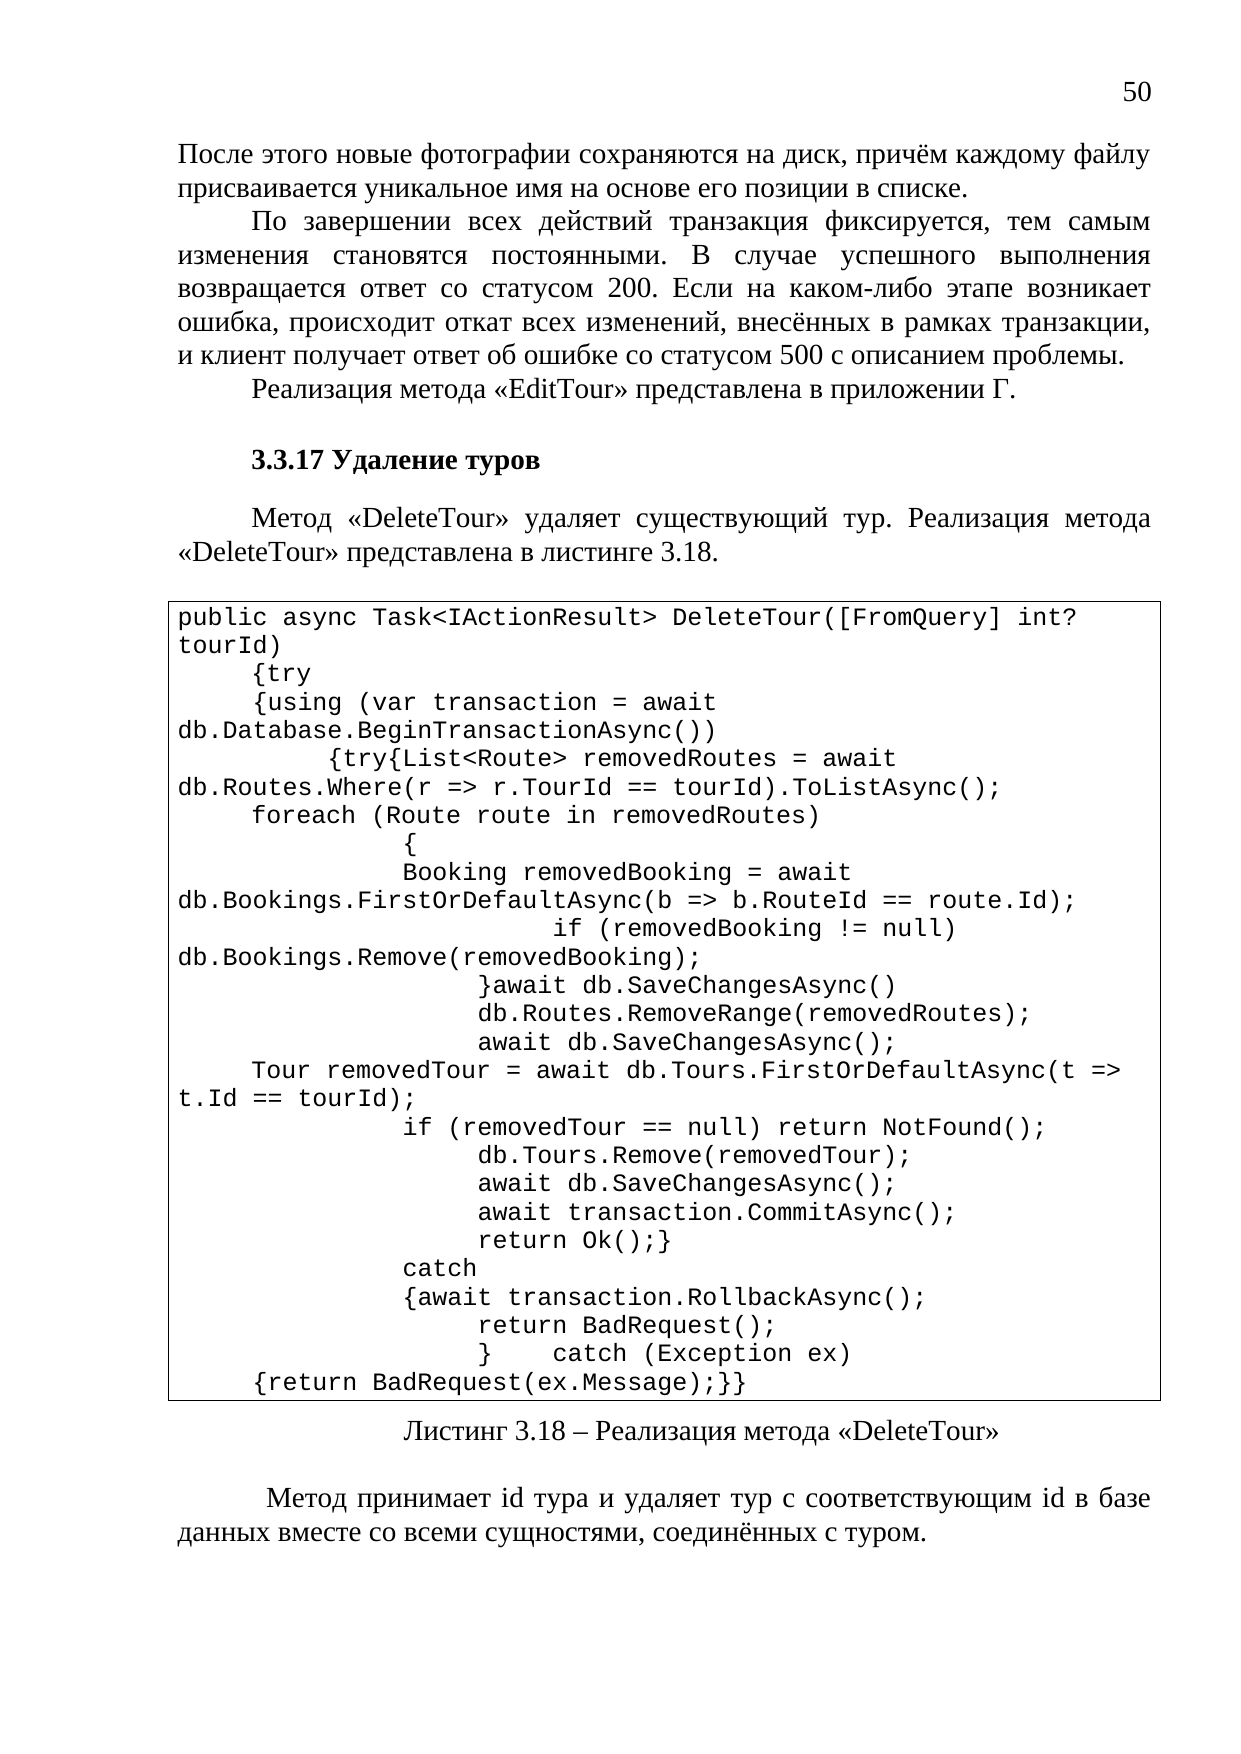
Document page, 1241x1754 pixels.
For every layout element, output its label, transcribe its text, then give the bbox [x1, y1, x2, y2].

text {return BadRequest(ex.Message);}} [169, 1366, 1160, 1400]
text db.Tours.Remove(removedTour); [177, 1143, 1152, 1171]
text По завершении всех действий транзакция фиксируется, тем самым изменения становятся постоянными. В случае успешного выполнения возвращается ответ со статусом 200. Если на каком-либо этапе возникает ошибка, происходит откат всех изменений, внесённых в рамках транзакции, и клиент получает ответ об ошибке со статусом 500 с описанием проблемы. [177, 203, 1152, 371]
text Удаление туров [251, 442, 1152, 476]
text {try [177, 661, 1152, 689]
text foreach (Route route in removedRoutes) [177, 803, 1152, 831]
text if (removedBooking != null) db.Bookings.Remove(removedBooking); [177, 916, 1152, 973]
text Метод принимает id тура и удаляет тур с соответствующим id в базе данных вместе со всеми сущностями, соединённых с туром. [177, 1480, 1152, 1547]
text Листинг 3.18 – Реализация метода «DeleteTour» [177, 1413, 1152, 1480]
text await db.SaveChangesAsync(); [177, 1029, 1152, 1058]
text {try{List<Route> removedRoutes = await db.Routes.Where(r => r.TourId == tourId).ToListAsync(); [177, 746, 1152, 803]
text await transaction.CommitAsync(); [177, 1199, 1152, 1228]
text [177, 136, 1152, 203]
text } catch (Exception ex) [177, 1341, 1152, 1366]
text return BadRequest(); [177, 1313, 1152, 1341]
text await db.SaveChangesAsync(); [177, 1171, 1152, 1199]
text catch [177, 1256, 1152, 1284]
text Tour removedTour = await db.Tours.FirstOrDefaultAsync(t => t.Id == tourId); [177, 1058, 1152, 1114]
text {await transaction.RollbackAsync(); [177, 1284, 1152, 1313]
text { [177, 831, 1152, 859]
text if (removedTour == null) return NotFound(); [177, 1114, 1152, 1143]
text db.Routes.RemoveRange(removedRoutes); [177, 1001, 1152, 1029]
text {using (var transaction = await db.Database.BeginTransactionAsync()) [177, 689, 1152, 746]
text Booking removedBooking = await db.Bookings.FirstOrDefaultAsync(b => b.RouteId == route.Id); [177, 859, 1152, 916]
text return Ok();} [177, 1228, 1152, 1256]
text Метод «DeleteTour» удаляет существующий тур. Реализация метода «DeleteTour» представлена в листинге 3.18. [177, 501, 1152, 568]
text }await db.SaveChangesAsync() [177, 973, 1152, 1001]
text Реализация метода «EditTour» представлена в приложении Г. [177, 371, 1152, 404]
text public async Task<IActionResult> DeleteTour([FromQuery] int? tourId) [169, 602, 1160, 661]
